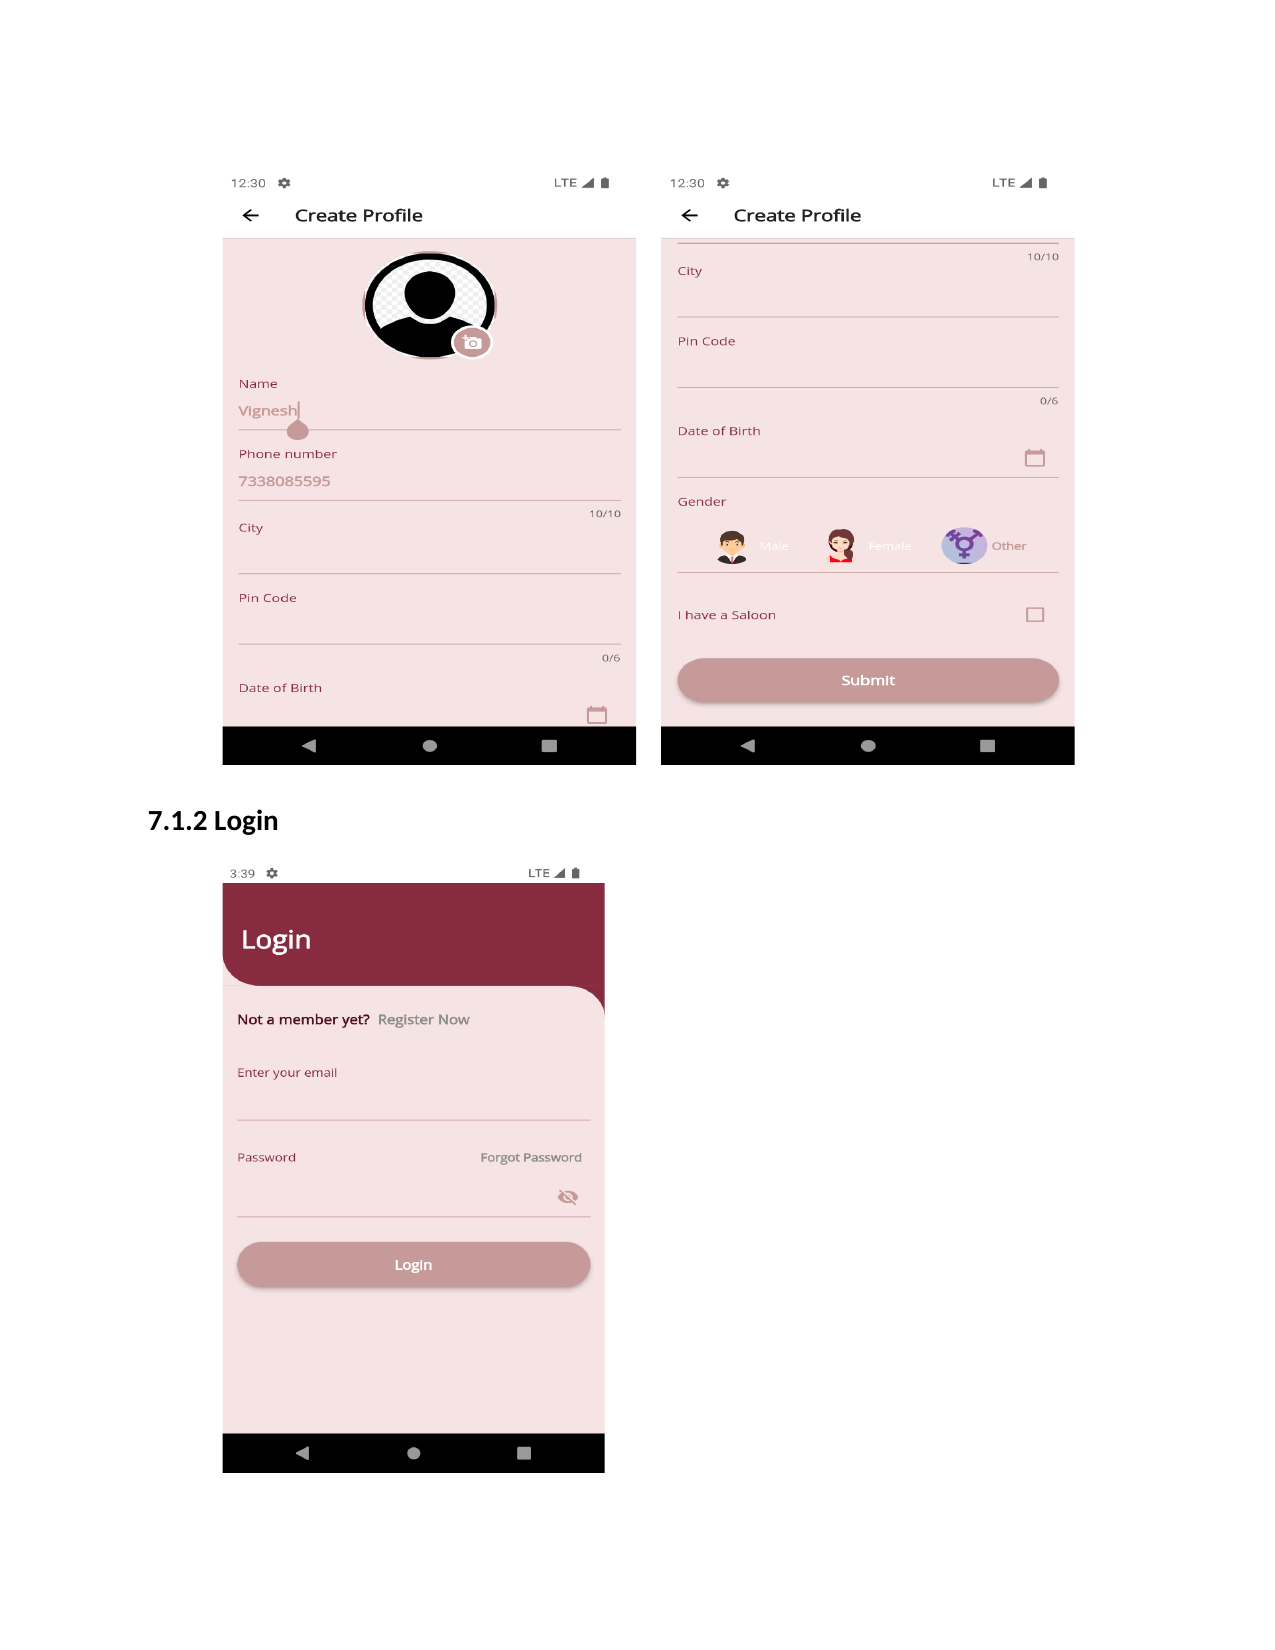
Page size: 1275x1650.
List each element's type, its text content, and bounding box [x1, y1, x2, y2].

picture [222, 863, 605, 1473]
picture [661, 174, 1075, 765]
subtitle 7.1.2 Login [148, 802, 1157, 838]
picture [222, 174, 637, 765]
